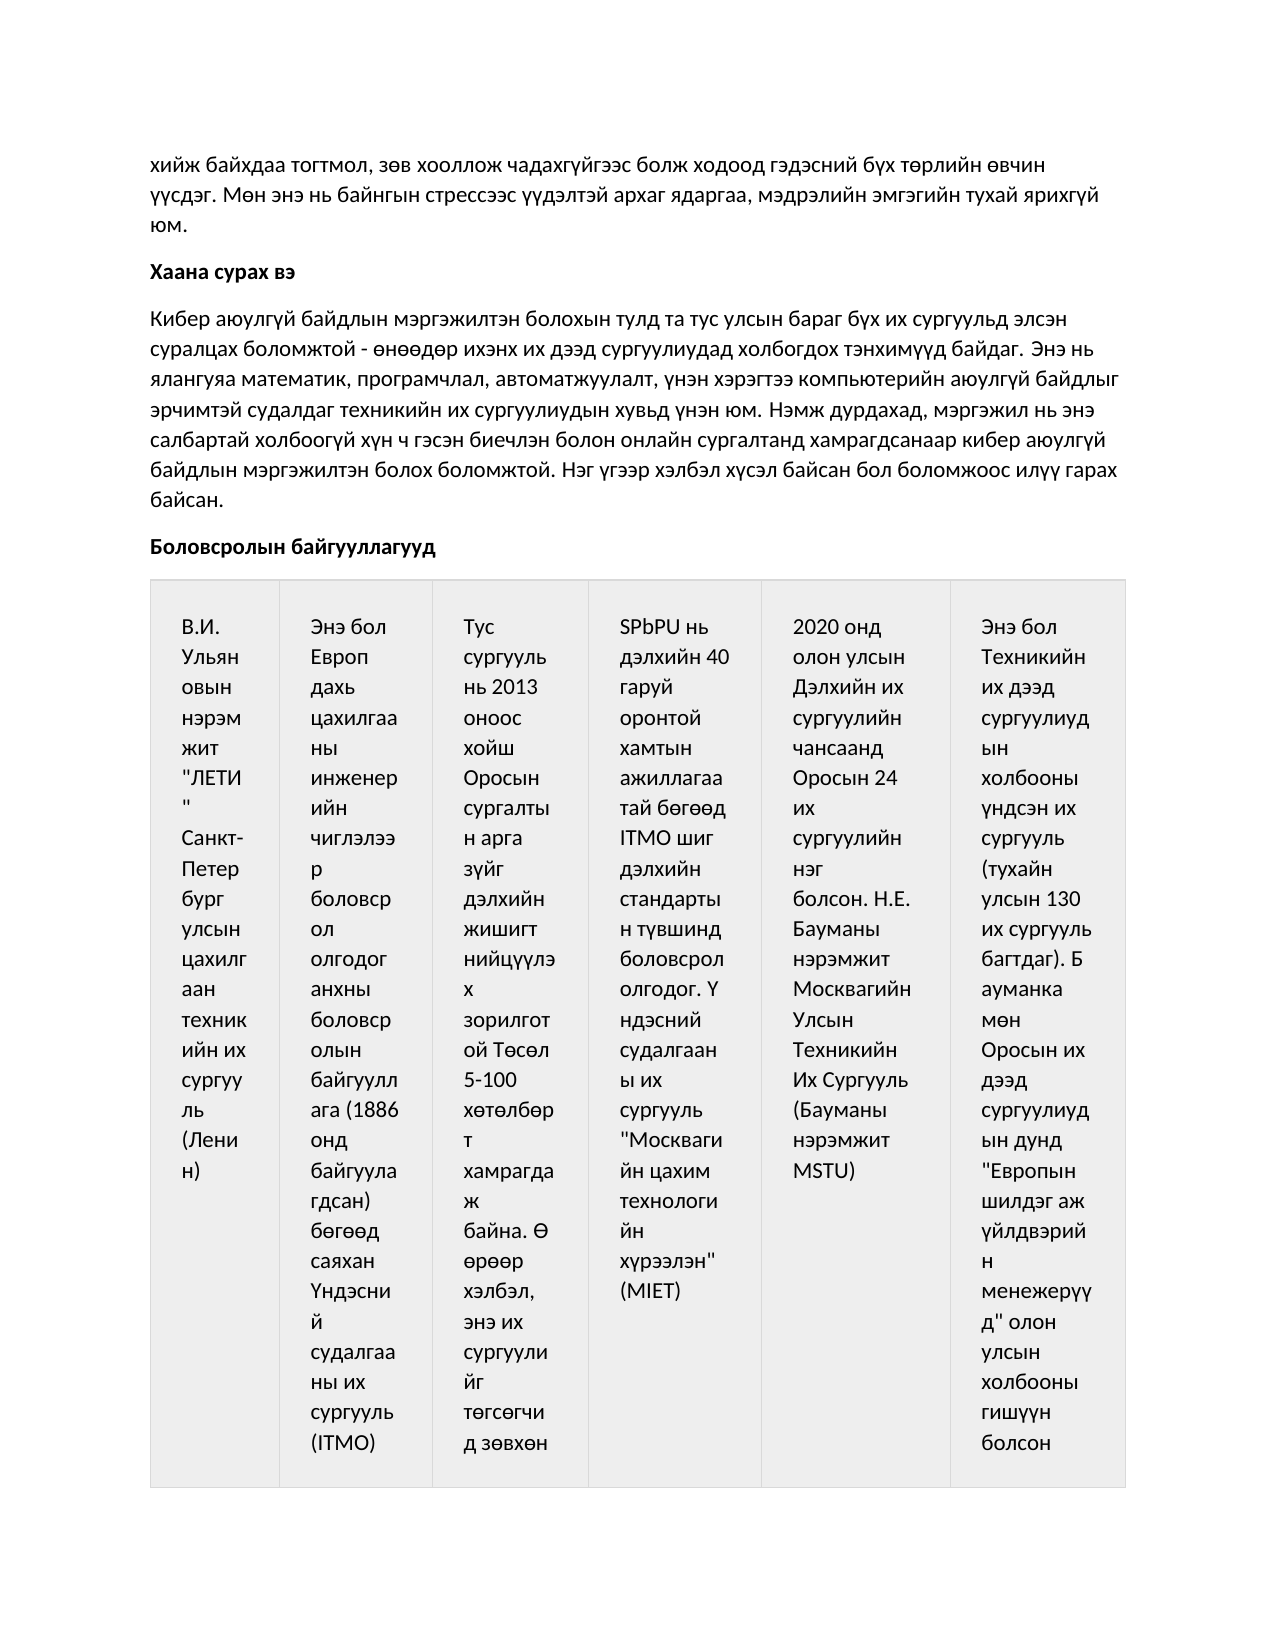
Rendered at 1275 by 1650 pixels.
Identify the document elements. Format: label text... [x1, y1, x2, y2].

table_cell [589, 581, 761, 1487]
text Хаана сурах вэ [150, 257, 1125, 285]
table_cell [762, 581, 950, 1487]
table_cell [433, 581, 588, 1487]
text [150, 150, 1125, 238]
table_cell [151, 581, 279, 1487]
text Кибер аюулгүй байдлын мэргэжилтэн болохын тулд та тус улсын бараг бүх их сургуульд элсэн суралцах боломжтой - өнөөдөр ихэнх их дээд сургуулиудад холбогдох тэнхимүүд байдаг. Энэ нь ялангуяа математик, програмчлал, автоматжуулалт, үнэн хэрэгтээ компьютерийн аюулгүй байдлыг эрчимтэй судалдаг техникийн их сургуулиудын хувьд үнэн юм. Нэмж дурдахад, мэргэжил нь энэ салбартай холбоогүй хүн ч гэсэн биечлэн болон онлайн сургалтанд хамрагдсанаар кибер аюулгүй байдлын мэргэжилтэн болох боломжтой. Нэг үгээр хэлбэл хүсэл байсан бол боломжоос илүү гарах байсан. [150, 304, 1125, 513]
text Боловсролын байгууллагууд [150, 532, 1125, 560]
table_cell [280, 581, 432, 1487]
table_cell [951, 581, 1125, 1487]
